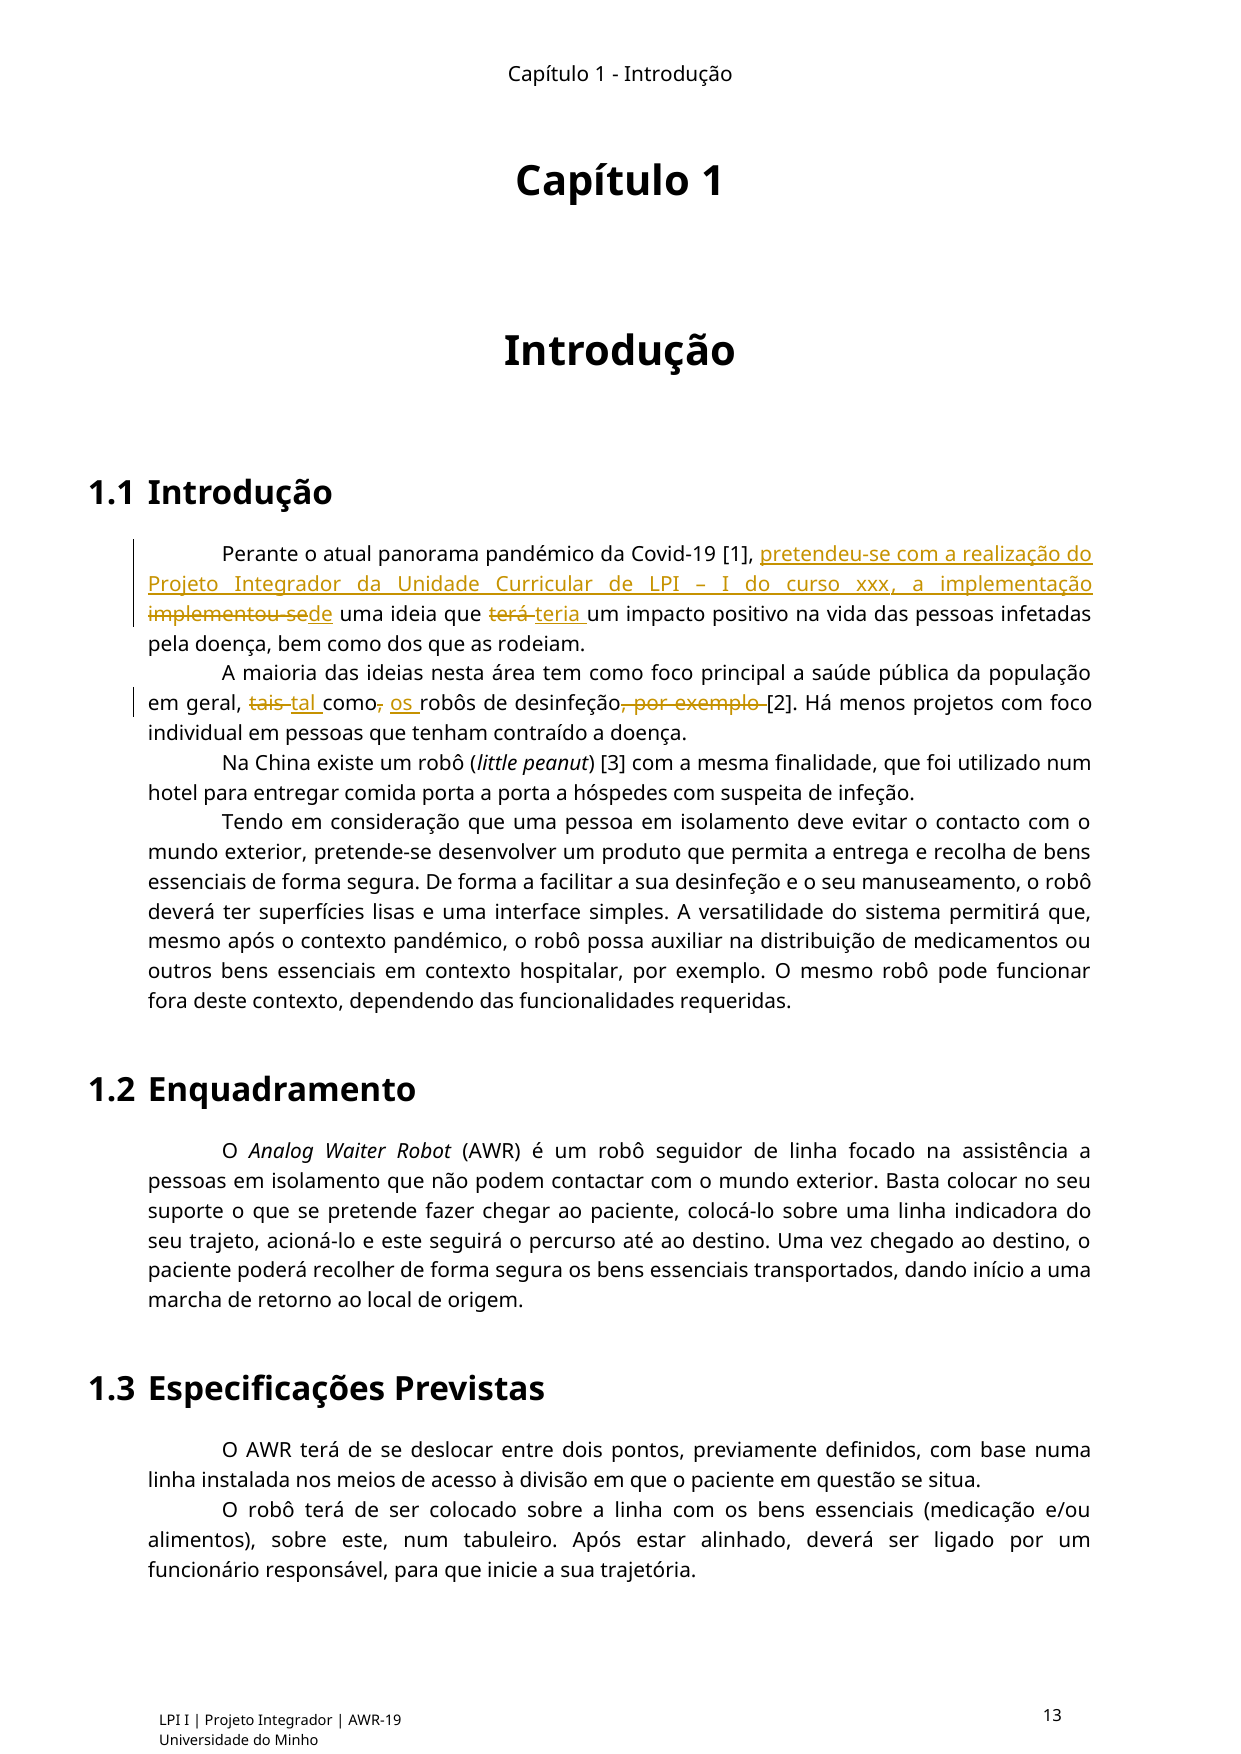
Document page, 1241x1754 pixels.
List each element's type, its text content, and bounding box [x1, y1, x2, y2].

text O Analog Waiter Robot (AWR) é um robô seguidor de linha focado na assistência a pessoas em isolamento que não podem contactar com o mundo exterior. Basta colocar no seu suporte o que se pretende fazer chegar ao paciente, colocá-lo sobre uma linha indicadora do seu trajeto, acioná-lo e este seguirá o percurso até ao destino. Uma vez chegado ao destino, o paciente poderá recolher de forma segura os bens essenciais transportados, dando início a uma marcha de retorno ao local de origem. [148, 1136, 1092, 1314]
text Perante o atual panorama pandémico da Covid-19 , uma ideia que um impacto positivo na vida das pessoas infetadas pela doença, bem como dos que as rodeiam. [148, 539, 1092, 657]
text Na China existe um robô (little peanut) com a mesma finalidade, que foi utilizado num hotel para entregar comida porta a porta a hóspedes com suspeita de infeção. [148, 748, 1092, 806]
text O robô terá de ser colocado sobre a linha com os bens essenciais (medicação e/ou alimentos), sobre este, num tabuleiro. Após estar alinhado, deverá ser ligado por um funcionário responsável, para que inicie a sua trajetória. [148, 1495, 1092, 1583]
subtitle Enquadramento [88, 1066, 1092, 1111]
text A maioria das ideias nesta área tem como foco principal a saúde pública da população em geral, como robôs de desinfeção. Há menos projetos com foco individual em pessoas que tenham contraído a doença. [148, 658, 1092, 746]
text O AWR terá de se deslocar entre dois pontos, previamente definidos, com base numa linha instalada nos meios de acesso à divisão em que o paciente em questão se situa. [148, 1436, 1092, 1494]
subtitle Introdução [148, 151, 1092, 378]
subtitle Introdução [88, 469, 1092, 514]
text Tendo em consideração que uma pessoa em isolamento deve evitar o contacto com o mundo exterior, pretende-se desenvolver um produto que permita a entrega e recolha de bens essenciais de forma segura. De forma a facilitar a sua desinfeção e o seu manuseamento, o robô deverá ter superfícies lisas e uma interface simples. A versatilidade do sistema permitirá que, mesmo após o contexto pandémico, o robô possa auxiliar na distribuição de medicamentos ou outros bens essenciais em contexto hospitalar, por exemplo. O mesmo robô pode funcionar fora deste contexto, dependendo das funcionalidades requeridas. [148, 807, 1092, 1014]
subtitle Especificações Previstas [88, 1365, 1092, 1411]
